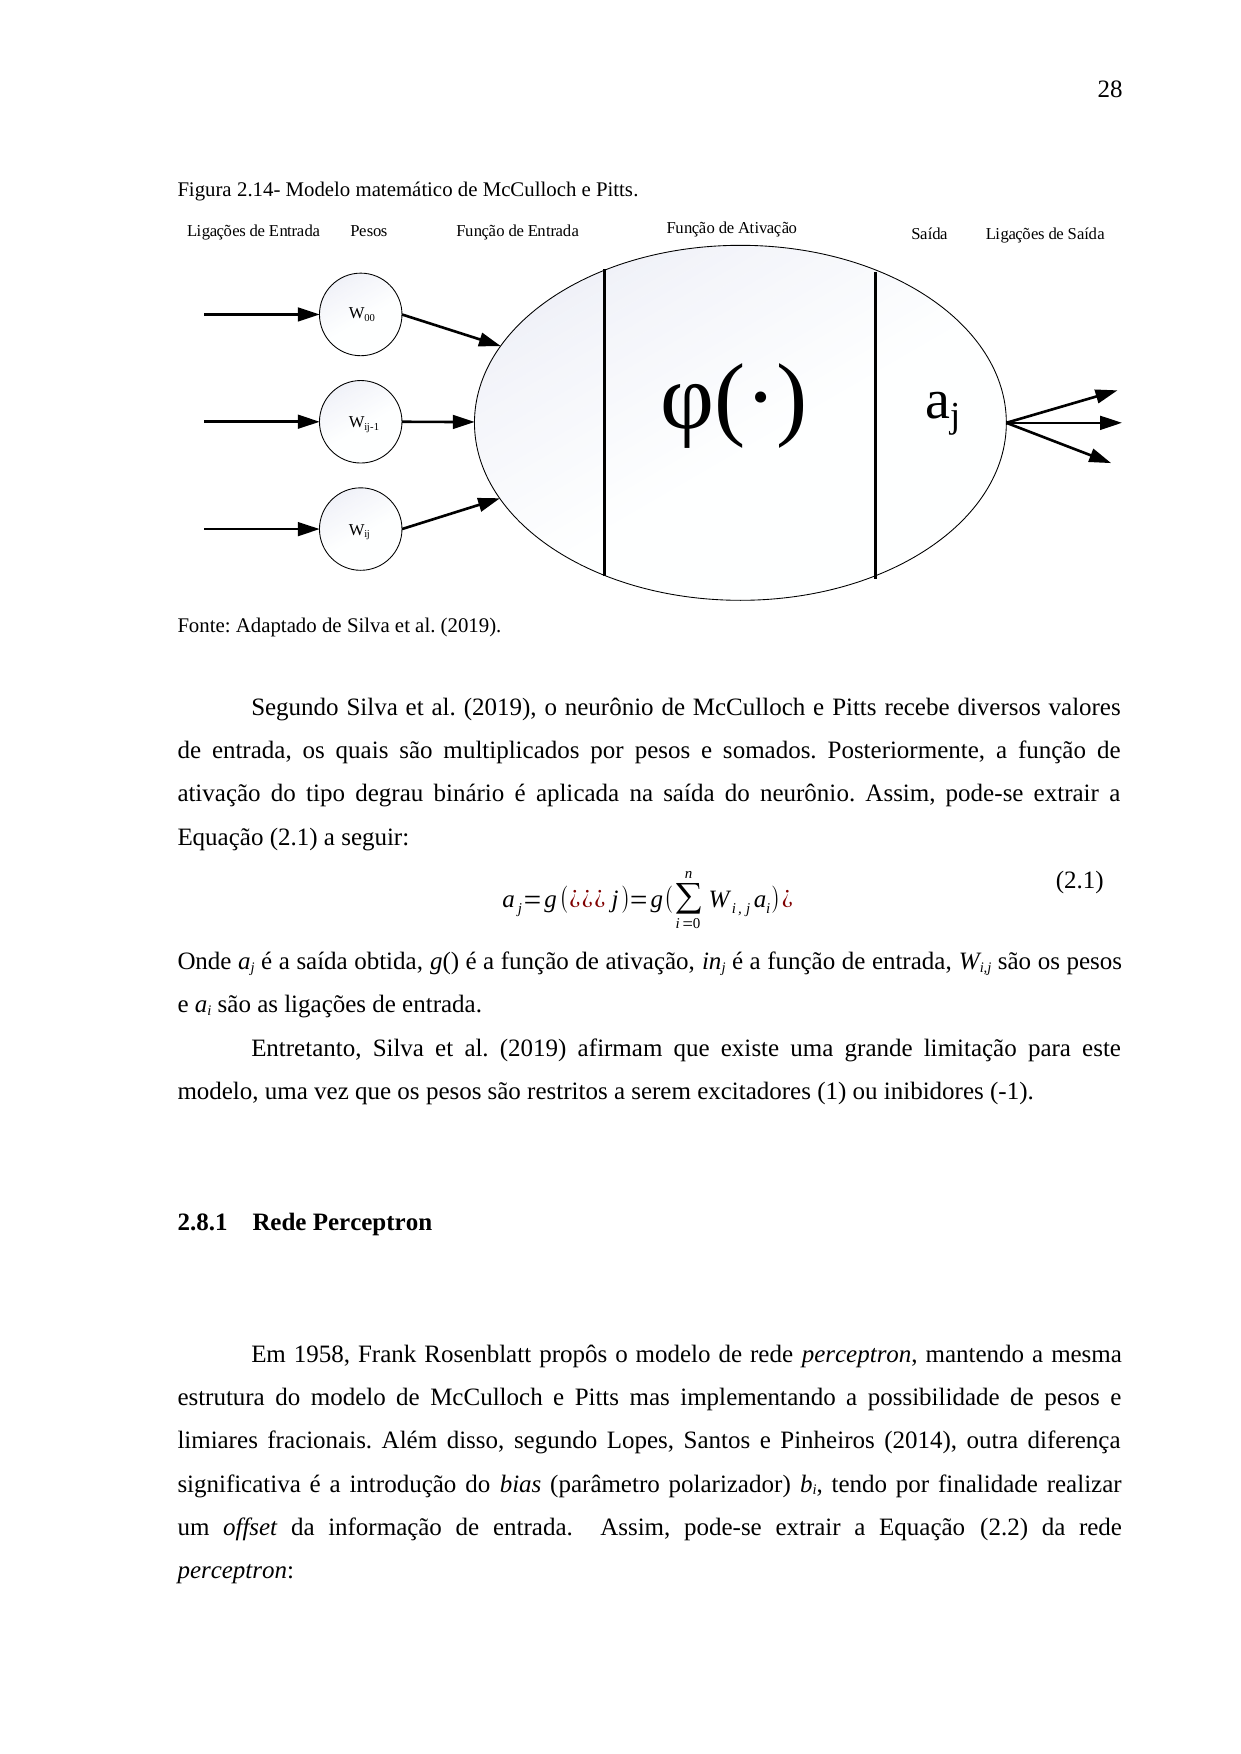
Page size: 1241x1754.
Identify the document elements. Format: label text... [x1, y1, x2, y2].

text Fonte: Adaptado de Silva et al. (2019). [177, 613, 1122, 637]
table_header [177, 865, 1044, 946]
text Entretanto, Silva et al. (2019) afirmam que existe uma grande limitação para este modelo, uma vez que os pesos são restritos a serem excitadores (1) ou inibidores (-1). [177, 1033, 1122, 1104]
table_header (2.1) [1044, 865, 1133, 946]
subtitle Rede Perceptron [177, 1207, 1122, 1236]
text Segundo Silva et al. (2019), o neurônio de McCulloch e Pitts recebe diversos valores de entrada, os quais são multiplicados por pesos e somados. Posteriormente, a função de ativação do tipo degrau binário é aplicada na saída do neurônio. Assim, pode-se extrair a Equação 2.1 a seguir: [177, 692, 1122, 850]
text Em 1958, Frank Rosenblatt propôs o modelo de rede perceptron, mantendo a mesma estrutura do modelo de McCulloch e Pitts mas implementando a possibilidade de pesos e limiares fracionais. Além disso, segundo Lopes, Santos e Pinheiros (2014), outra diferença significativa é a introdução do bias (parâmetro polarizador) bi, tendo por finalidade realizar um offset da informação de entrada. Assim, pode-se extrair a Equação 2.2 da rede perceptron: [177, 1339, 1122, 1584]
text Onde aj é a saída obtida, g() é a função de ativação, inj é a função de entrada, Wi,j são os pesos e ai são as ligações de entrada. [177, 946, 1122, 1018]
